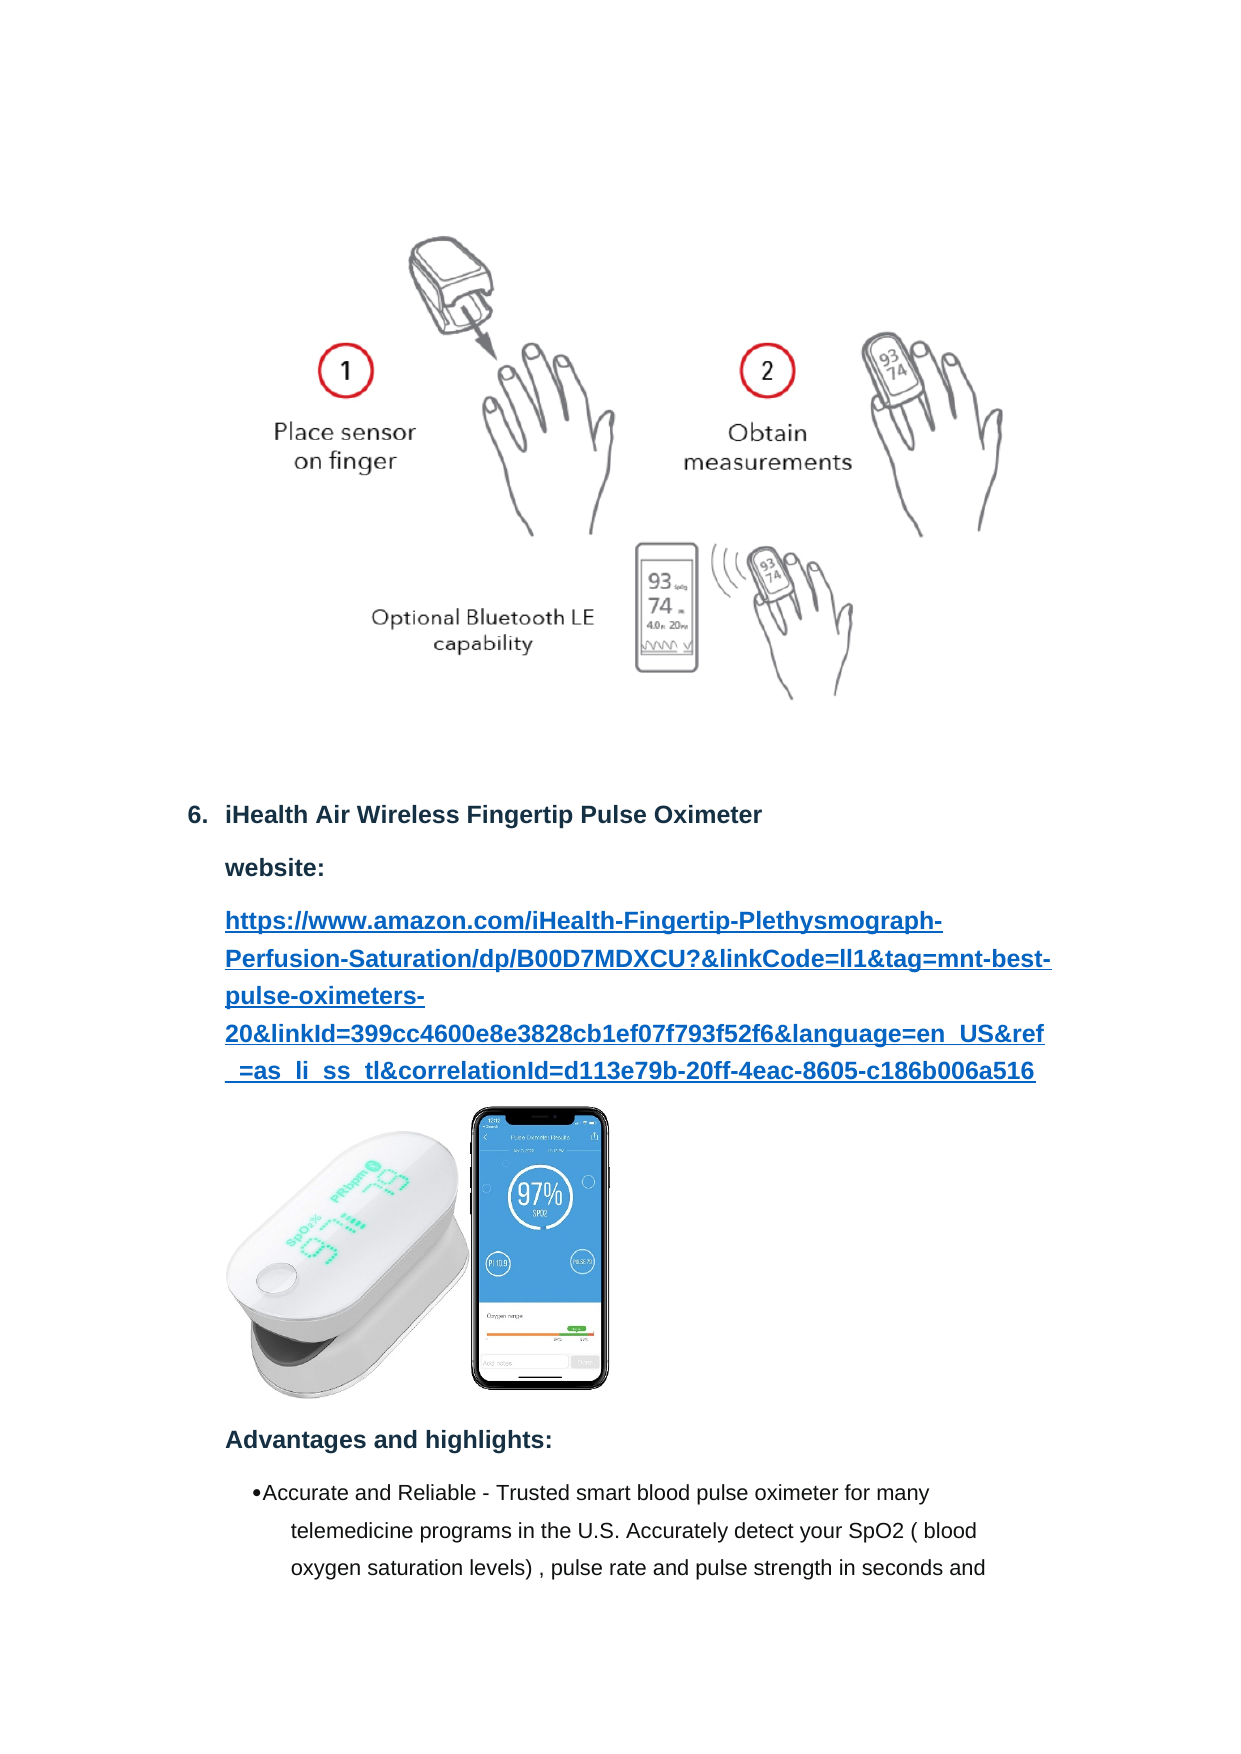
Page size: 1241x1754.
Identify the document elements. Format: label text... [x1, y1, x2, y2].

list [253, 1474, 1053, 1586]
list https://www.amazon.com/iHealth-Fingertip-Plethysmograph-Perfusion-Saturation/dp/B00D7MDXCU?&linkCode=ll1&tag=mnt-best-pulse-oximeters-20&linkId=399cc4600e8e3828cb1ef07f793f52f6&language=en_US&ref_=as_li_ss_tl&correlationId=d113e79b-20ff-4eac-8605-c186b006a516 [225, 902, 1053, 1089]
list iHealth Air Wireless Fingertip Pulse Oximeter [187, 796, 1053, 833]
list Advantages and highlights: [225, 1421, 1053, 1458]
picture [225, 1105, 611, 1399]
list website: [225, 849, 1053, 886]
picture [225, 164, 1091, 726]
